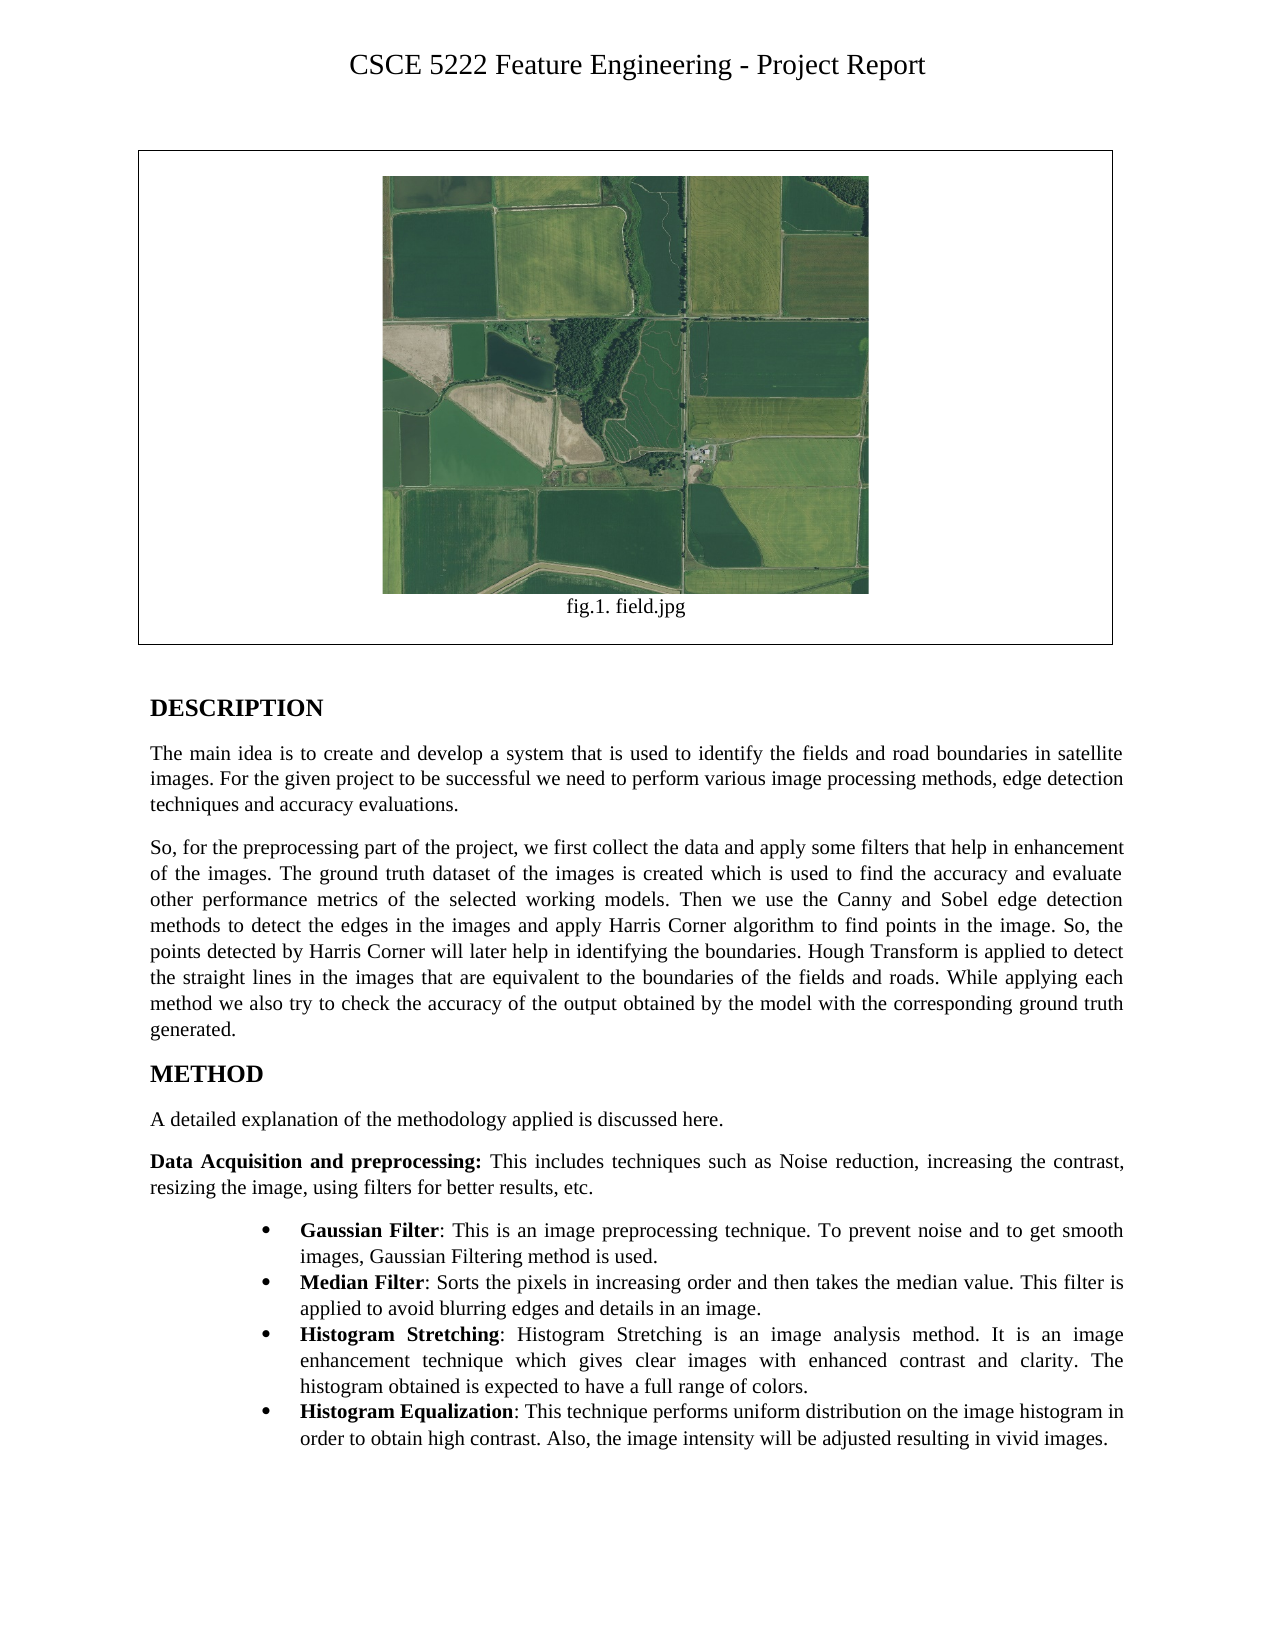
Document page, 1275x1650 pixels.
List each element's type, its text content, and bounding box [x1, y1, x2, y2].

text A detailed explanation of the methodology applied is discussed here. [150, 1107, 1125, 1131]
text DESCRIPTION [150, 693, 1125, 721]
text So, for the preprocessing part of the project, we first collect the data and apply some filters that help in enhancement of the images. The ground truth dataset of the images is created which is used to find the accuracy and evaluate other performance metrics of the selected working models. Then we use the Canny and Sobel edge detection methods to detect the edges in the images and apply Harris Corner algorithm to find points in the image. So, the points detected by Harris Corner will later help in identifying the boundaries. Hough Transform is applied to detect the straight lines in the images that are equivalent to the boundaries of the fields and roads. While applying each method we also try to check the accuracy of the output obtained by the model with the corresponding ground truth generated. [150, 835, 1125, 1041]
picture [382, 176, 869, 594]
list Median Filter: Sorts the pixels in increasing order and then takes the median value. This filter is applied to avoid blurring edges and details in an image. [262, 1270, 1125, 1320]
list Gaussian Filter: This is an image preprocessing technique. To prevent noise and to get smooth images, Gaussian Filtering method is used. [262, 1218, 1125, 1268]
text Data Acquisition and preprocessing: This includes techniques such as Noise reduction, increasing the contrast, resizing the image, using filters for better results, etc. [150, 1149, 1125, 1199]
list Histogram Equalization: This technique performs uniform distribution on the image histogram in order to obtain high contrast. Also, the image intensity will be adjusted resulting in vivid images. [262, 1399, 1125, 1449]
text The main idea is to create and develop a system that is used to identify the fields and road boundaries in satellite images. For the given project to be successful we need to perform various image processing methods, edge detection techniques and accuracy evaluations. [150, 740, 1125, 816]
list Histogram Stretching: Histogram Stretching is an image analysis method. It is an image enhancement technique which gives clear images with enhanced contrast and clarity. The histogram obtained is expected to have a full range of colors. [262, 1322, 1125, 1398]
table_header fig.1. field.jpg [139, 151, 1112, 644]
text METHOD [150, 1059, 1125, 1088]
